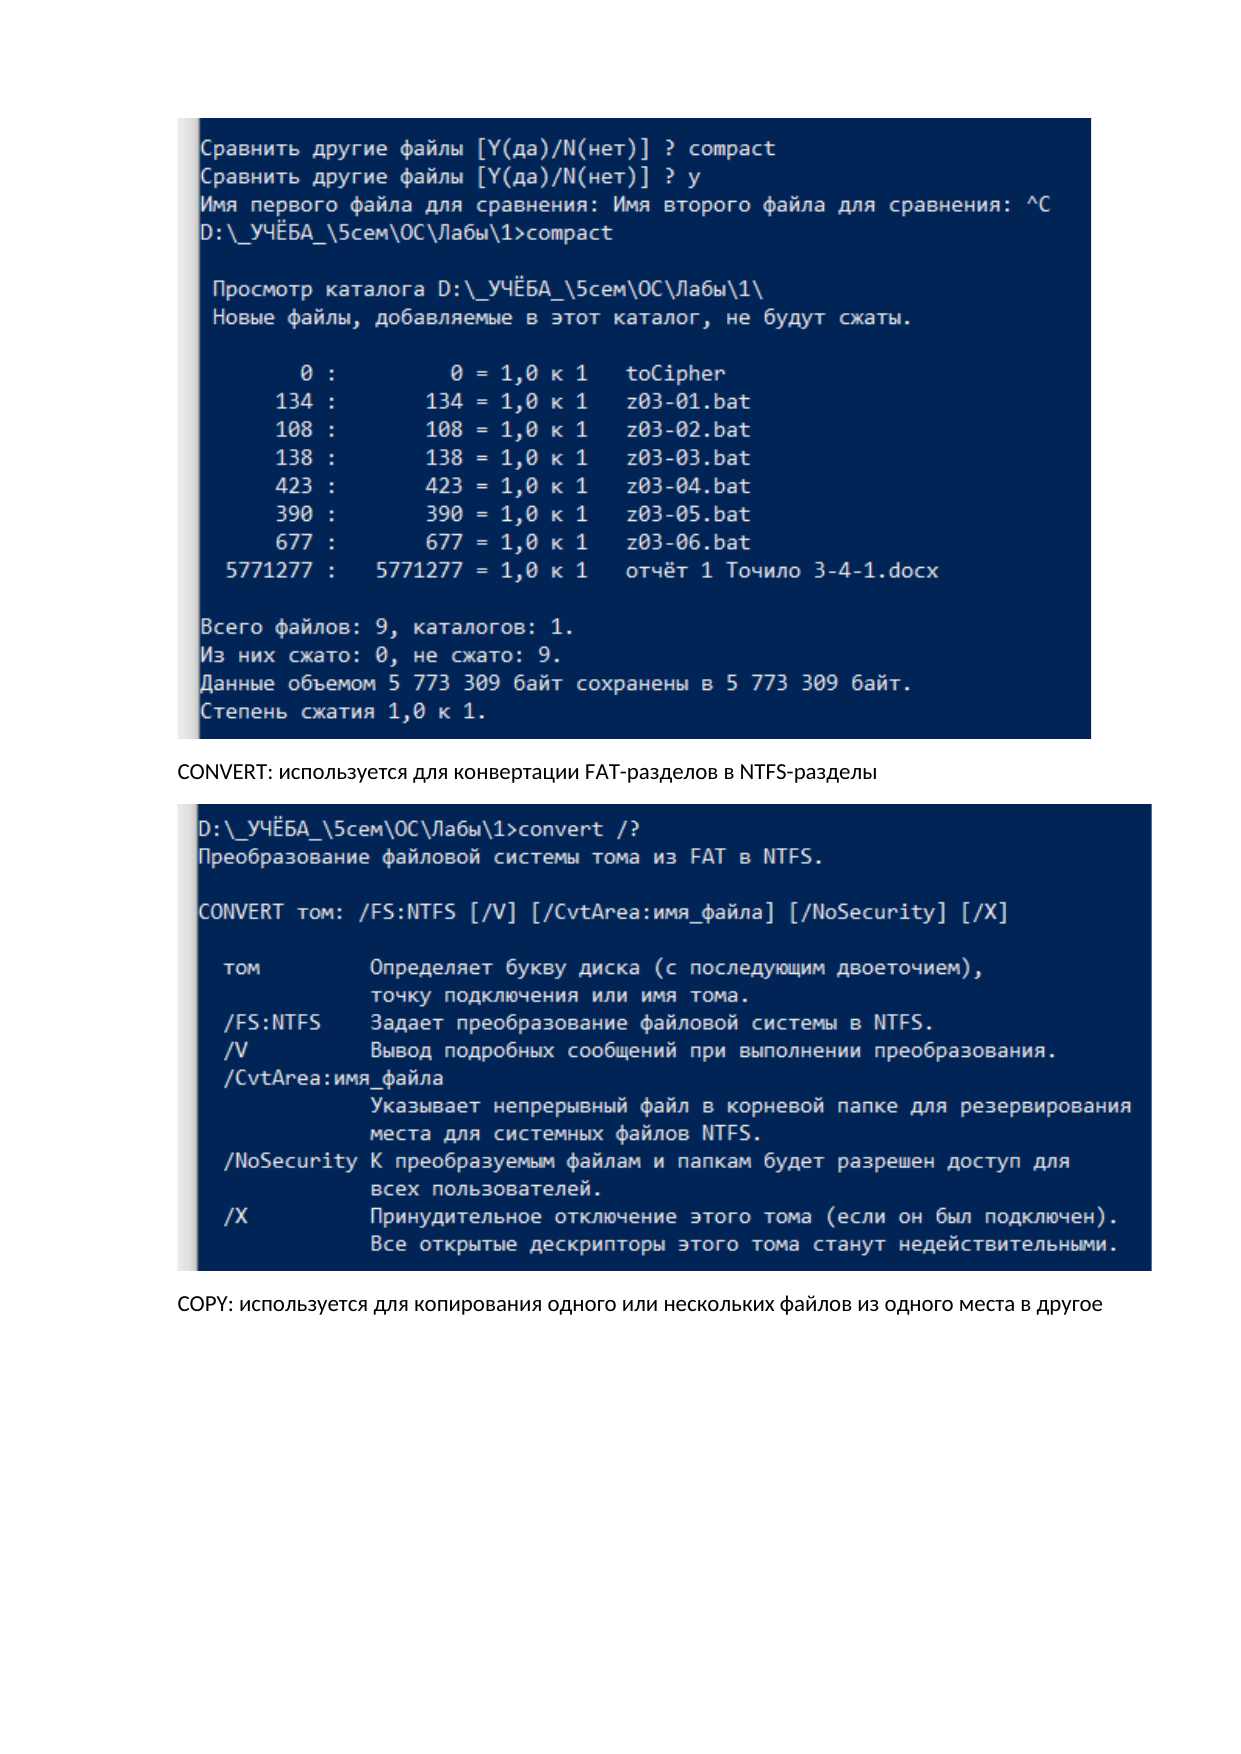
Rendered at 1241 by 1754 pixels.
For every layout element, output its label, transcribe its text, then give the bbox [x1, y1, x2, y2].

picture [177, 118, 1092, 739]
picture [177, 804, 1152, 1271]
text COPY: используется для копирования одного или нескольких файлов из одного места в другое [177, 1289, 1152, 1318]
text CONVERT: используется для конвертации FAT-разделов в NTFS-разделы [177, 757, 1152, 785]
